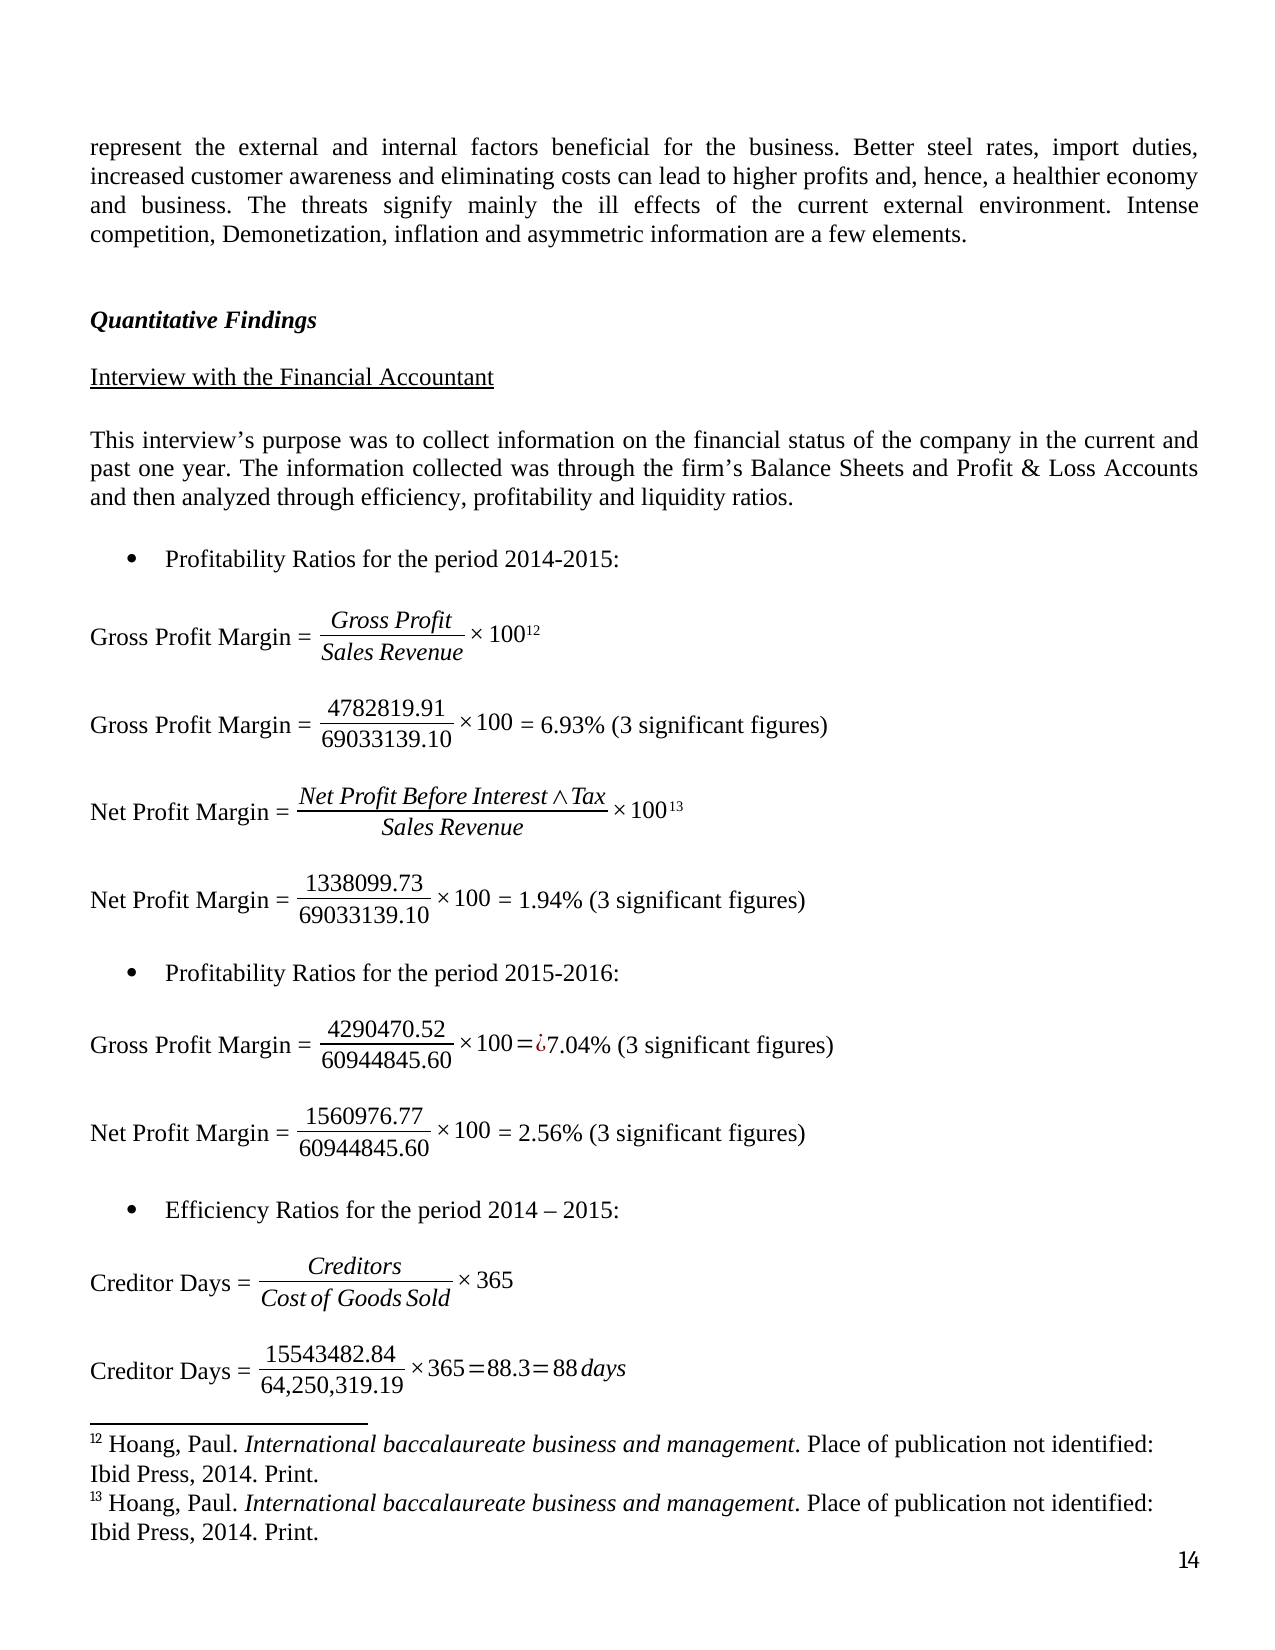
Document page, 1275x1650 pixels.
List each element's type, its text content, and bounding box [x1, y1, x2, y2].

text Gross Profit Margin = = 6.93% (3 significant figures) [90, 694, 1200, 753]
text Net Profit Margin = [90, 782, 1200, 841]
text This interview’s purpose was to collect information on the financial status of the company in the current and past one year. The information collected was through the firm’s Balance Sheets and Profit & Loss Accounts and then analyzed through efficiency, profitability and liquidity ratios. [90, 425, 1200, 511]
text Gross Profit Margin = 7.04% (3 significant figures) [90, 1015, 1200, 1074]
text Net Profit Margin = = 2.56% (3 significant figures) [90, 1103, 1200, 1162]
list Profitability Ratios for the period 2015-2016: [127, 958, 1200, 986]
text Quantitative Findings [90, 305, 1200, 334]
list Profitability Ratios for the period 2014-2015: [127, 544, 1200, 573]
text Creditor Days = [90, 1341, 1200, 1399]
list Efficiency Ratios for the period 2014 – 2015: [127, 1195, 1200, 1224]
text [90, 132, 1200, 247]
text Creditor Days = [90, 1253, 1200, 1312]
text Interview with the Financial Accountant [90, 362, 1200, 391]
text Net Profit Margin = = 1.94% (3 significant figures) [90, 870, 1200, 929]
text Gross Profit Margin = [90, 607, 1200, 666]
